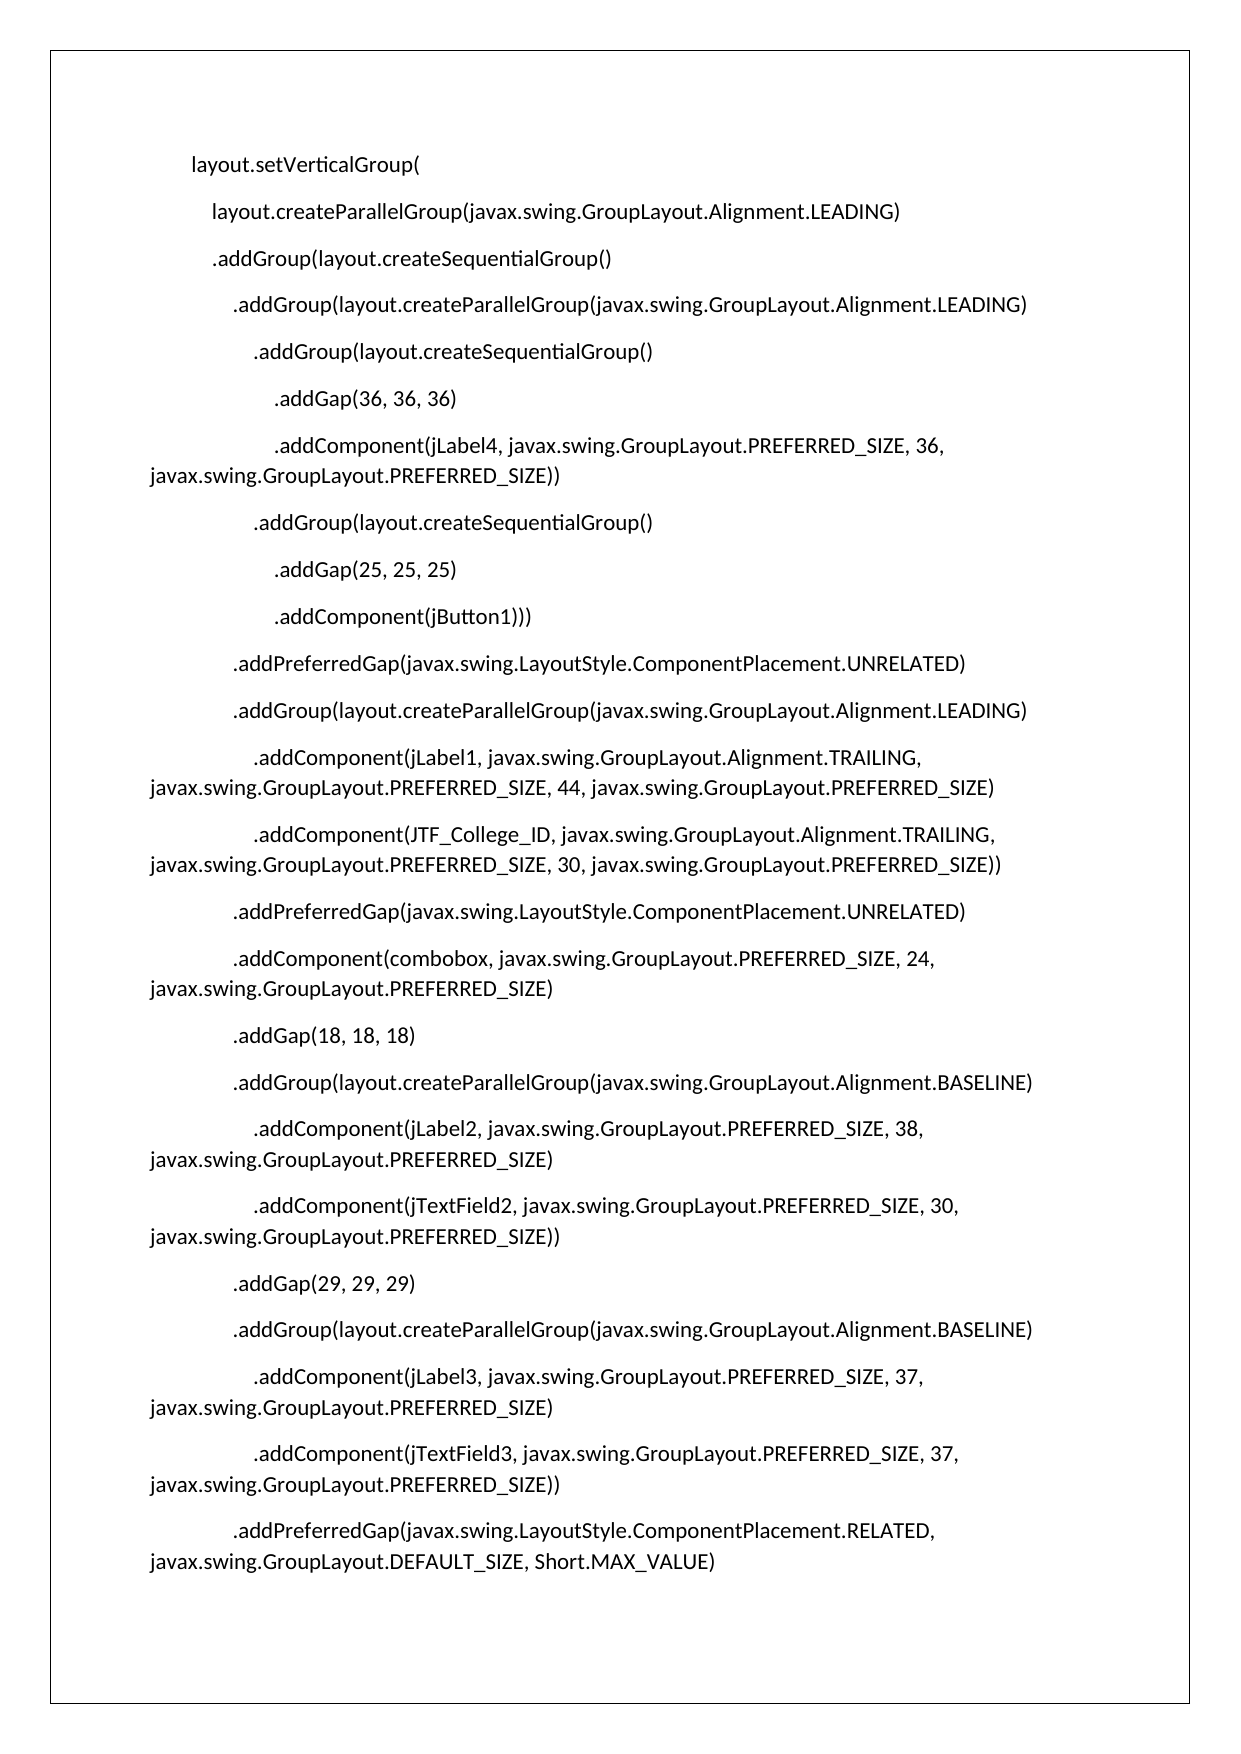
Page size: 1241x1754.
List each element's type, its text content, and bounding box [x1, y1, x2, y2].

text .addGroup(layout.createParallelGroup(javax.swing.GroupLayout.Alignment.LEADING) [150, 696, 1090, 724]
text .addComponent(jLabel4, javax.swing.GroupLayout.PREFERRED_SIZE, 36, javax.swing.GroupLayout.PREFERRED_SIZE)) [150, 431, 1090, 489]
text .addComponent(jLabel2, javax.swing.GroupLayout.PREFERRED_SIZE, 38, javax.swing.GroupLayout.PREFERRED_SIZE) [150, 1114, 1090, 1173]
text layout.setVerticalGroup( [150, 150, 1090, 178]
text .addComponent(jLabel1, javax.swing.GroupLayout.Alignment.TRAILING, javax.swing.GroupLayout.PREFERRED_SIZE, 44, javax.swing.GroupLayout.PREFERRED_SIZE) [150, 743, 1090, 801]
text .addComponent(jLabel3, javax.swing.GroupLayout.PREFERRED_SIZE, 37, javax.swing.GroupLayout.PREFERRED_SIZE) [150, 1362, 1090, 1421]
text .addGap(36, 36, 36) [150, 384, 1090, 412]
text .addGroup(layout.createParallelGroup(javax.swing.GroupLayout.Alignment.LEADING) [150, 291, 1090, 319]
text .addComponent(combobox, javax.swing.GroupLayout.PREFERRED_SIZE, 24, javax.swing.GroupLayout.PREFERRED_SIZE) [150, 944, 1090, 1002]
text .addGroup(layout.createSequentialGroup() [150, 337, 1090, 366]
text .addGap(18, 18, 18) [150, 1021, 1090, 1049]
text .addGroup(layout.createParallelGroup(javax.swing.GroupLayout.Alignment.BASELINE) [150, 1316, 1090, 1344]
text .addGroup(layout.createSequentialGroup() [150, 508, 1090, 536]
text .addGap(29, 29, 29) [150, 1269, 1090, 1297]
text .addComponent(jTextField3, javax.swing.GroupLayout.PREFERRED_SIZE, 37, javax.swing.GroupLayout.PREFERRED_SIZE)) [150, 1439, 1090, 1498]
text .addPreferredGap(javax.swing.LayoutStyle.ComponentPlacement.RELATED, javax.swing.GroupLayout.DEFAULT_SIZE, Short.MAX_VALUE) [150, 1517, 1090, 1575]
text .addPreferredGap(javax.swing.LayoutStyle.ComponentPlacement.UNRELATED) [150, 897, 1090, 925]
text .addGap(25, 25, 25) [150, 555, 1090, 583]
text layout.createParallelGroup(javax.swing.GroupLayout.Alignment.LEADING) [150, 197, 1090, 225]
text .addGroup(layout.createSequentialGroup() [150, 244, 1090, 272]
text .addGroup(layout.createParallelGroup(javax.swing.GroupLayout.Alignment.BASELINE) [150, 1068, 1090, 1096]
text .addComponent(JTF_College_ID, javax.swing.GroupLayout.Alignment.TRAILING, javax.swing.GroupLayout.PREFERRED_SIZE, 30, javax.swing.GroupLayout.PREFERRED_SIZE)) [150, 820, 1090, 878]
text .addComponent(jButton1))) [150, 602, 1090, 630]
text .addComponent(jTextField2, javax.swing.GroupLayout.PREFERRED_SIZE, 30, javax.swing.GroupLayout.PREFERRED_SIZE)) [150, 1192, 1090, 1250]
text .addPreferredGap(javax.swing.LayoutStyle.ComponentPlacement.UNRELATED) [150, 649, 1090, 677]
